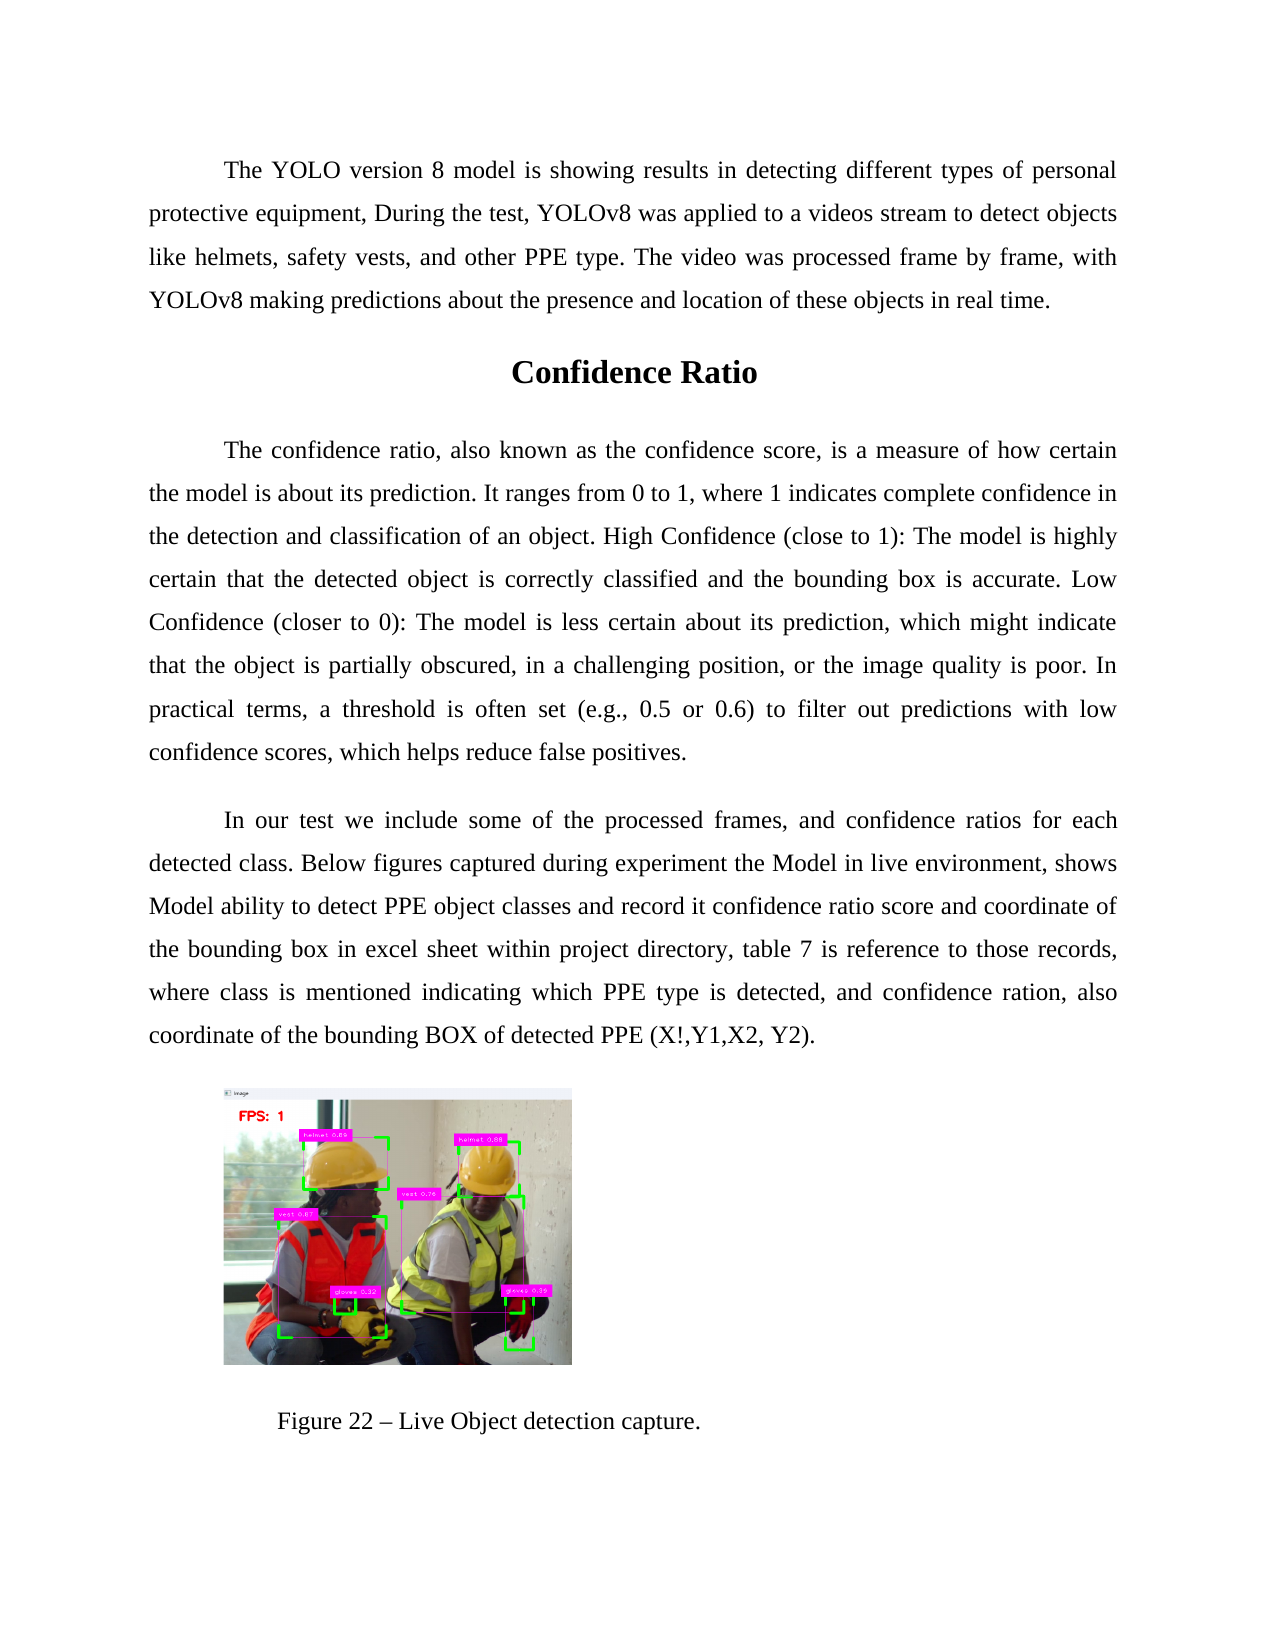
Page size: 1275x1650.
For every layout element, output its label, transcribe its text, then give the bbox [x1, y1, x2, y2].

picture [223, 1088, 572, 1365]
text In our test we include some of the processed frames, and confidence ratios for each detected class. Below figures captured during experiment the Model in live environment, shows Model ability to detect PPE object classes and record it confidence ratio score and coordinate of the bounding box in excel sheet within project directory, table 7 is reference to those records, where class is mentioned indicating which PPE type is detected, and confidence ration, also coordinate of the bounding BOX of detected PPE (X!,Y1,X2, Y2). [148, 805, 1118, 1049]
text The YOLO version 8 model is showing results in detecting different types of personal protective equipment, During the test, YOLOv8 was applied to a videos stream to detect objects like helmets, safety vests, and other PPE type. The video was processed frame by frame, with YOLOv8 making predictions about the presence and location of these objects in real time. [148, 155, 1118, 313]
list Figure 22 – Live Object detection capture. [277, 1406, 1126, 1435]
text The confidence ratio, also known as the confidence score, is a measure of how certain the model is about its prediction. It ranges from 0 to 1, where 1 indicates complete confidence in the detection and classification of an object. High Confidence (close to 1): The model is highly certain that the detected object is correctly classified and the bounding box is accurate. Low Confidence (closer to 0): The model is less certain about its prediction, which might indicate that the object is partially obscured, in a challenging position, or the image quality is poor. In practical terms, a threshold is often set (e.g., 0.5 or 0.6) to filter out predictions with low confidence scores, which helps reduce false positives. [148, 435, 1118, 766]
text Confidence Ratio [150, 353, 1118, 391]
